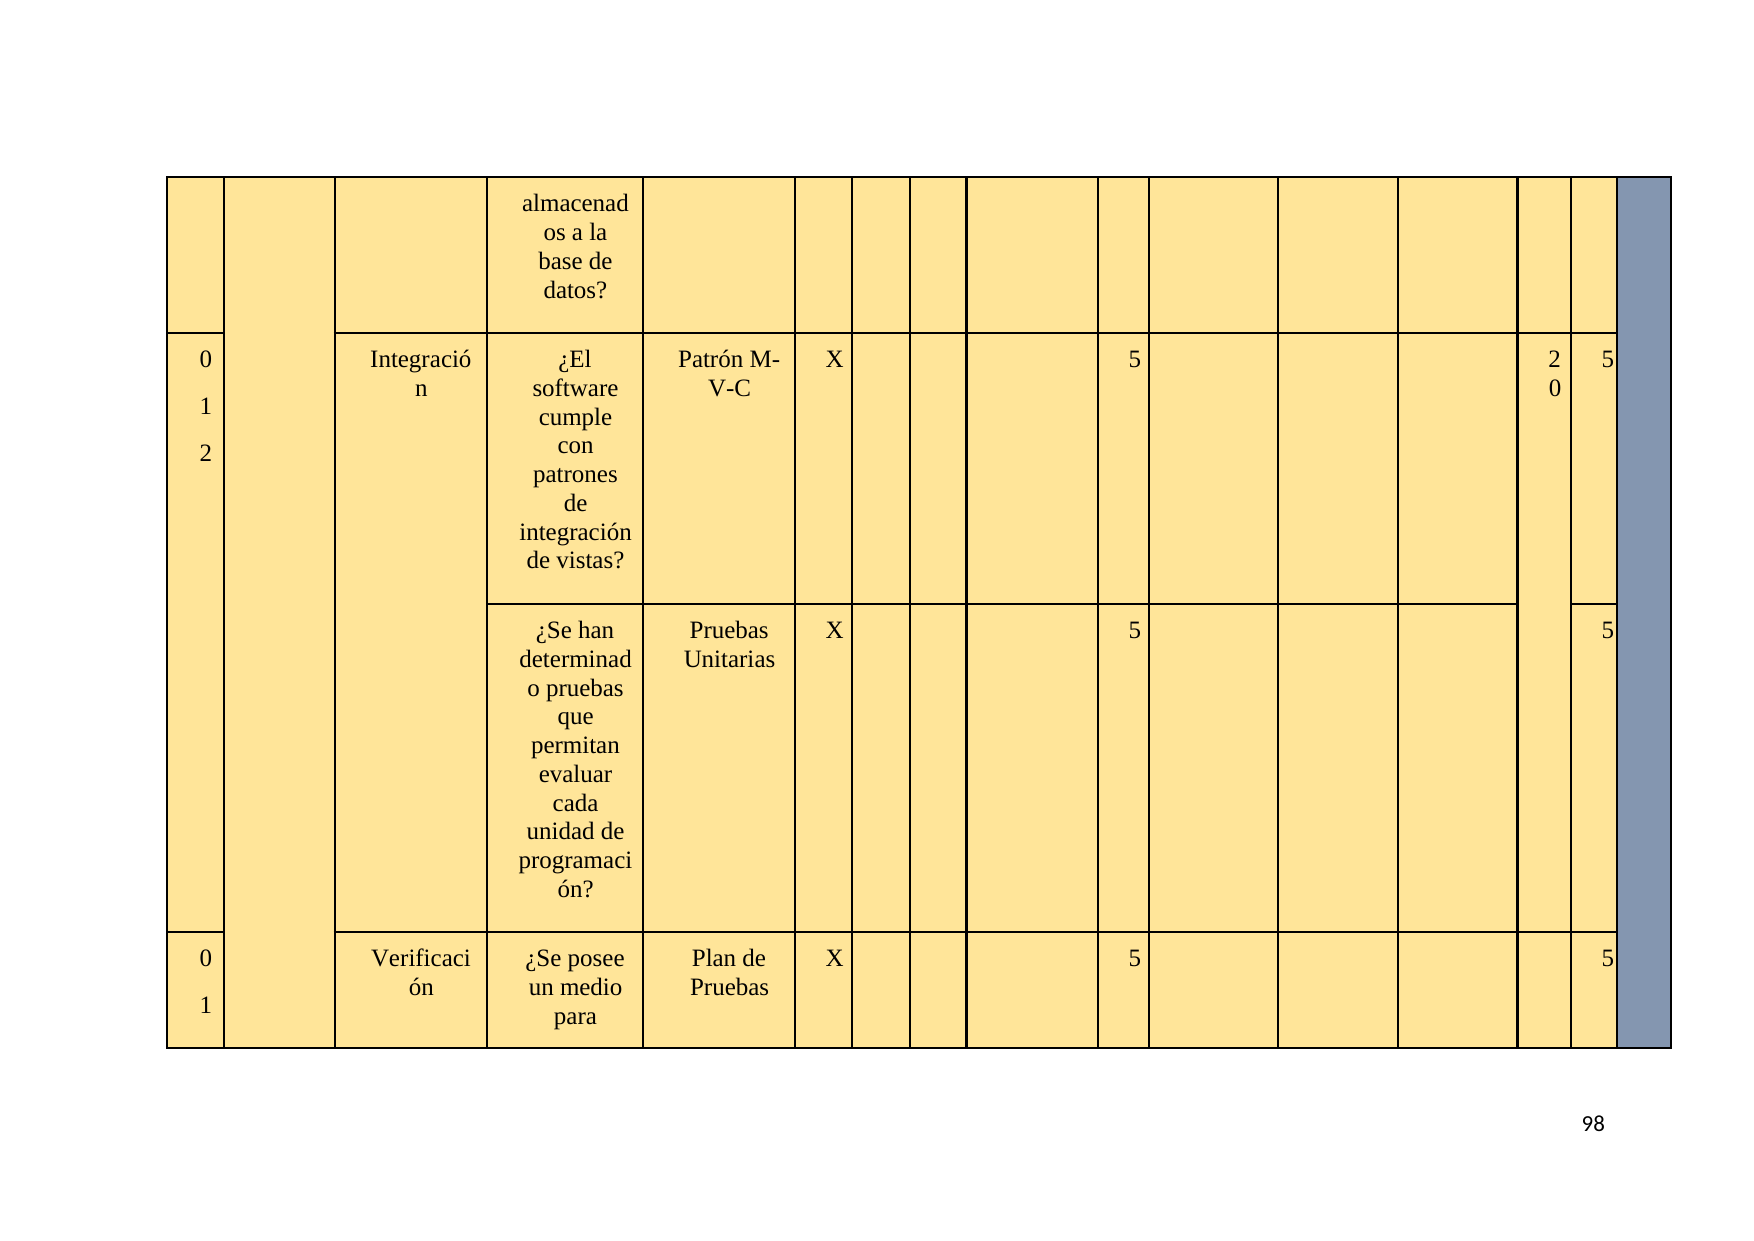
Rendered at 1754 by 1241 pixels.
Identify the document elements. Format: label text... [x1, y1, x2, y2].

table_cell [1279, 605, 1397, 931]
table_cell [488, 178, 642, 332]
table_cell [1519, 933, 1570, 1047]
table_cell 5 [1099, 334, 1148, 603]
table_cell [1399, 334, 1516, 603]
table_cell [1150, 933, 1277, 1047]
table_cell Patrón M-V-C [644, 334, 794, 603]
table_cell [853, 933, 909, 1047]
table_cell 0 1 3 [168, 933, 223, 1047]
table_cell Verificación [336, 933, 486, 1047]
table_cell Plan de Pruebas [644, 933, 794, 1047]
table_cell 5 [1572, 334, 1616, 603]
table_cell X [796, 178, 851, 332]
table_cell [1279, 178, 1397, 332]
table_cell [1150, 605, 1277, 931]
table_cell [911, 178, 965, 332]
table_cell [1279, 933, 1397, 1047]
table_cell [853, 178, 909, 332]
table_cell 5 [1572, 933, 1616, 1047]
table_cell 5 [1572, 605, 1616, 931]
table_cell [853, 334, 909, 603]
table_cell 5 [1099, 178, 1148, 332]
table_cell [1150, 178, 1277, 332]
table_cell [911, 933, 965, 1047]
table_cell ¿Se han determinado pruebas que permitan evaluar cada unidad de programación? [488, 605, 642, 931]
table_cell ¿El software cumple con patrones de integración de vistas? [488, 334, 642, 603]
table_cell 0 1 2 [168, 334, 223, 931]
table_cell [488, 933, 642, 1047]
table_cell X [796, 933, 851, 1047]
table_cell [968, 933, 1097, 1047]
table_cell [1150, 334, 1277, 603]
table_cell [1399, 605, 1516, 931]
table_cell [911, 334, 965, 603]
table_cell Integración [336, 334, 486, 931]
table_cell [644, 178, 794, 332]
table_cell X [796, 334, 851, 603]
table_cell Pruebas Unitarias [644, 605, 794, 931]
table_cell [911, 605, 965, 931]
table_cell X [796, 605, 851, 931]
table_cell 5 [1099, 933, 1148, 1047]
table_cell 5 [1099, 605, 1148, 931]
table_cell [1279, 334, 1397, 603]
table_cell [968, 334, 1097, 603]
table_cell [968, 605, 1097, 931]
table_cell [853, 605, 909, 931]
table_cell [1399, 933, 1516, 1047]
table_cell [968, 178, 1097, 332]
table_cell [1399, 178, 1516, 332]
table_cell 20 [1519, 334, 1570, 931]
table_cell 5 [1572, 178, 1616, 332]
